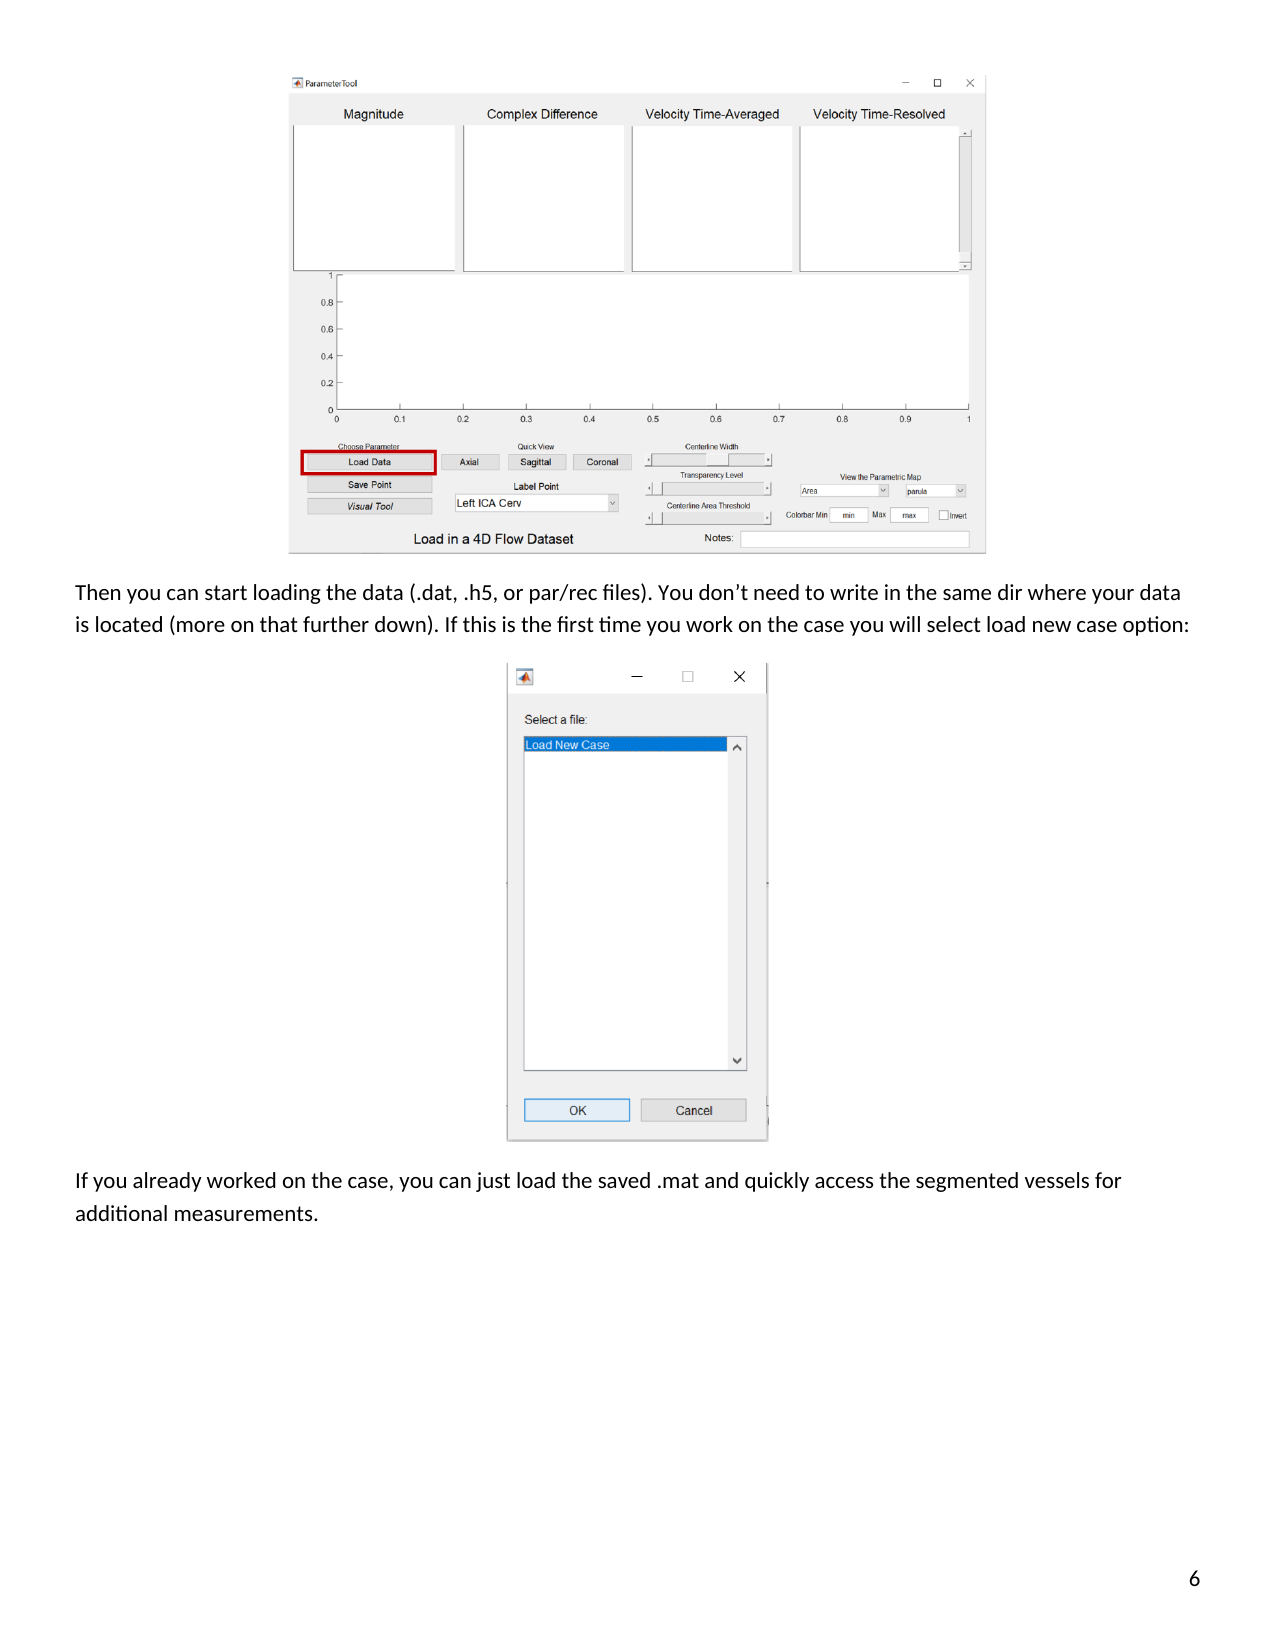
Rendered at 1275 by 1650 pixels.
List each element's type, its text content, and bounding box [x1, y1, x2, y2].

picture [288, 75, 987, 554]
text If you already worked on the case, you can just load the saved .mat and quickly access the segmented vessels for additional measurements. [75, 1167, 1200, 1227]
text Then you can start loading the data (.dat, .h5, or par/rec files). You don’t need to write in the same dir where your data is located (more on that further down). If this is the first time you work on the case you will select load new case option: [75, 578, 1200, 638]
picture [506, 663, 769, 1142]
